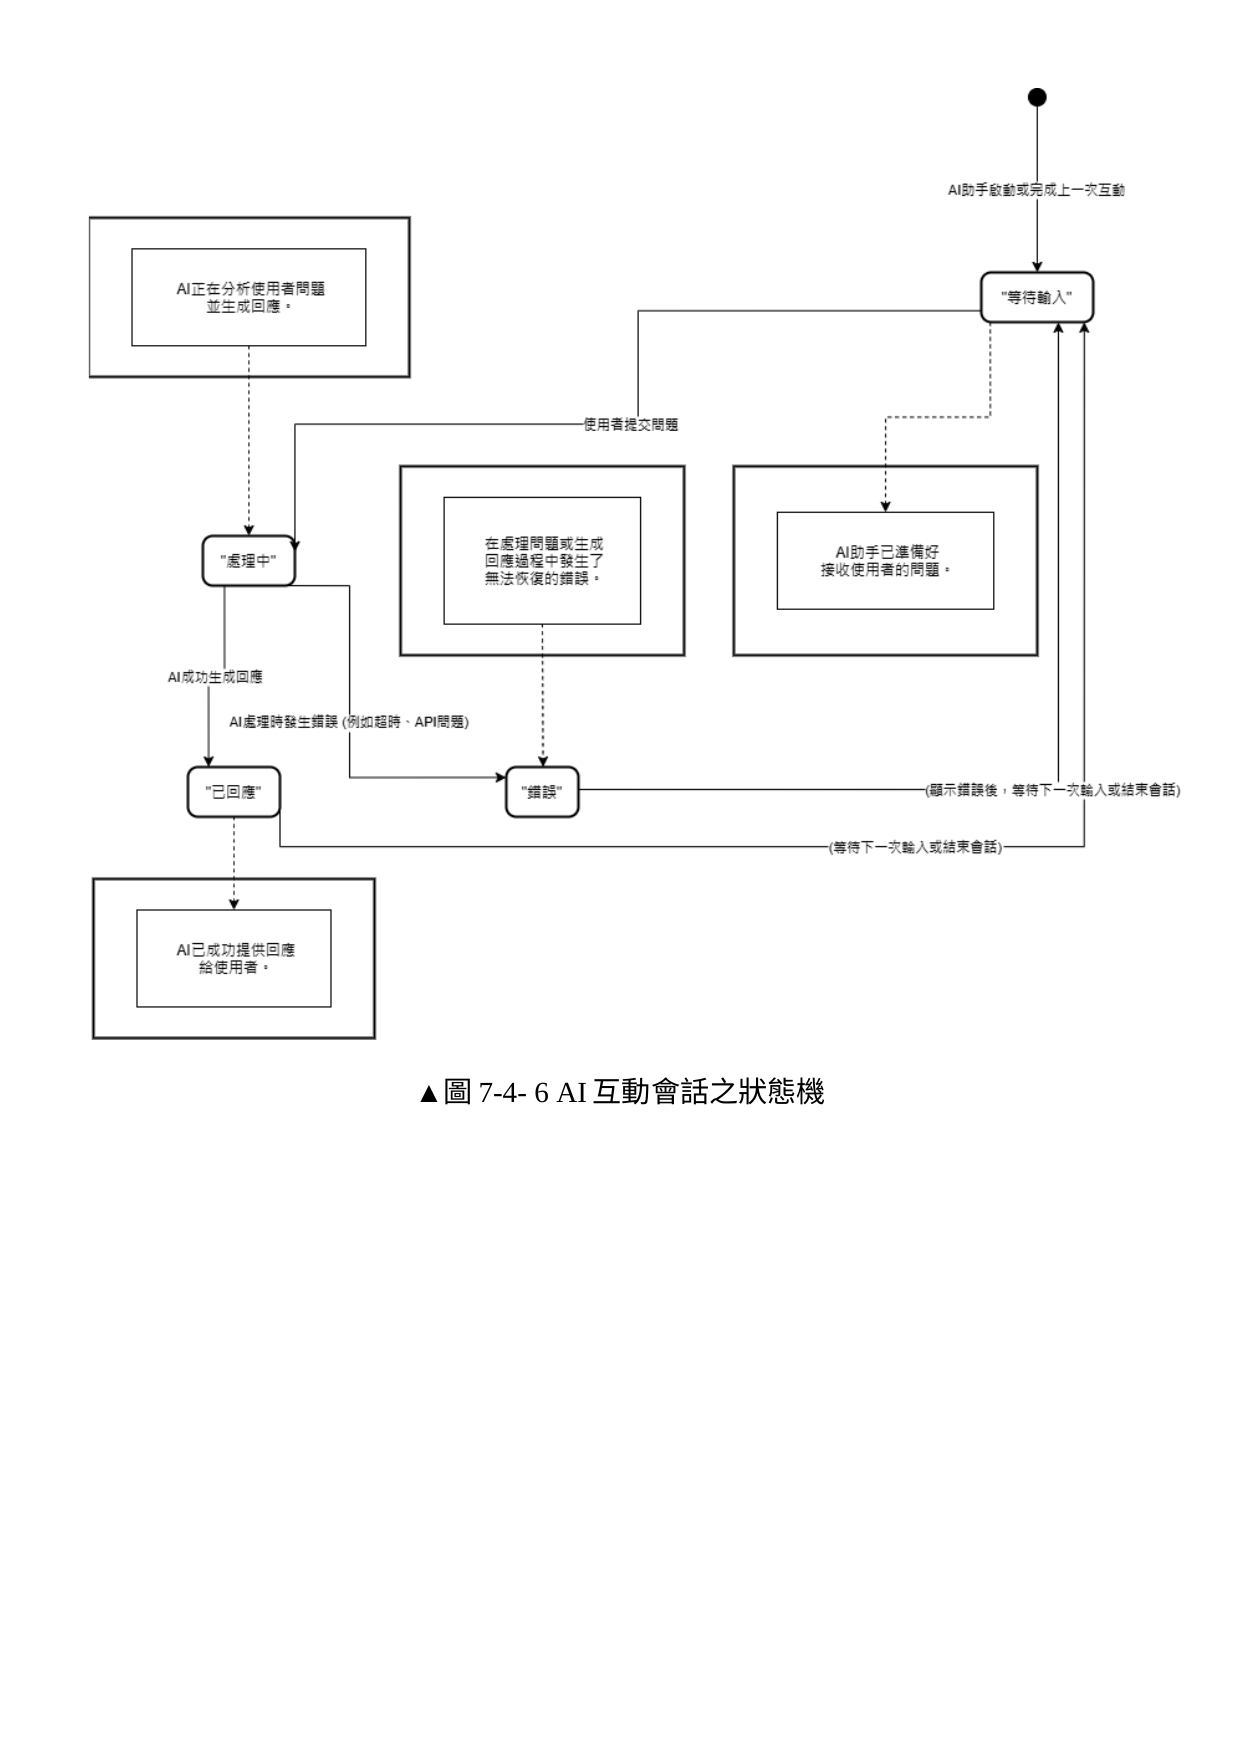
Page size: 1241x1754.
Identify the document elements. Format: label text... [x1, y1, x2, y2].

picture [88, 88, 1186, 1040]
text ▲圖7-4- 6 AI互動會話之狀態機 [89, 1069, 1152, 1111]
